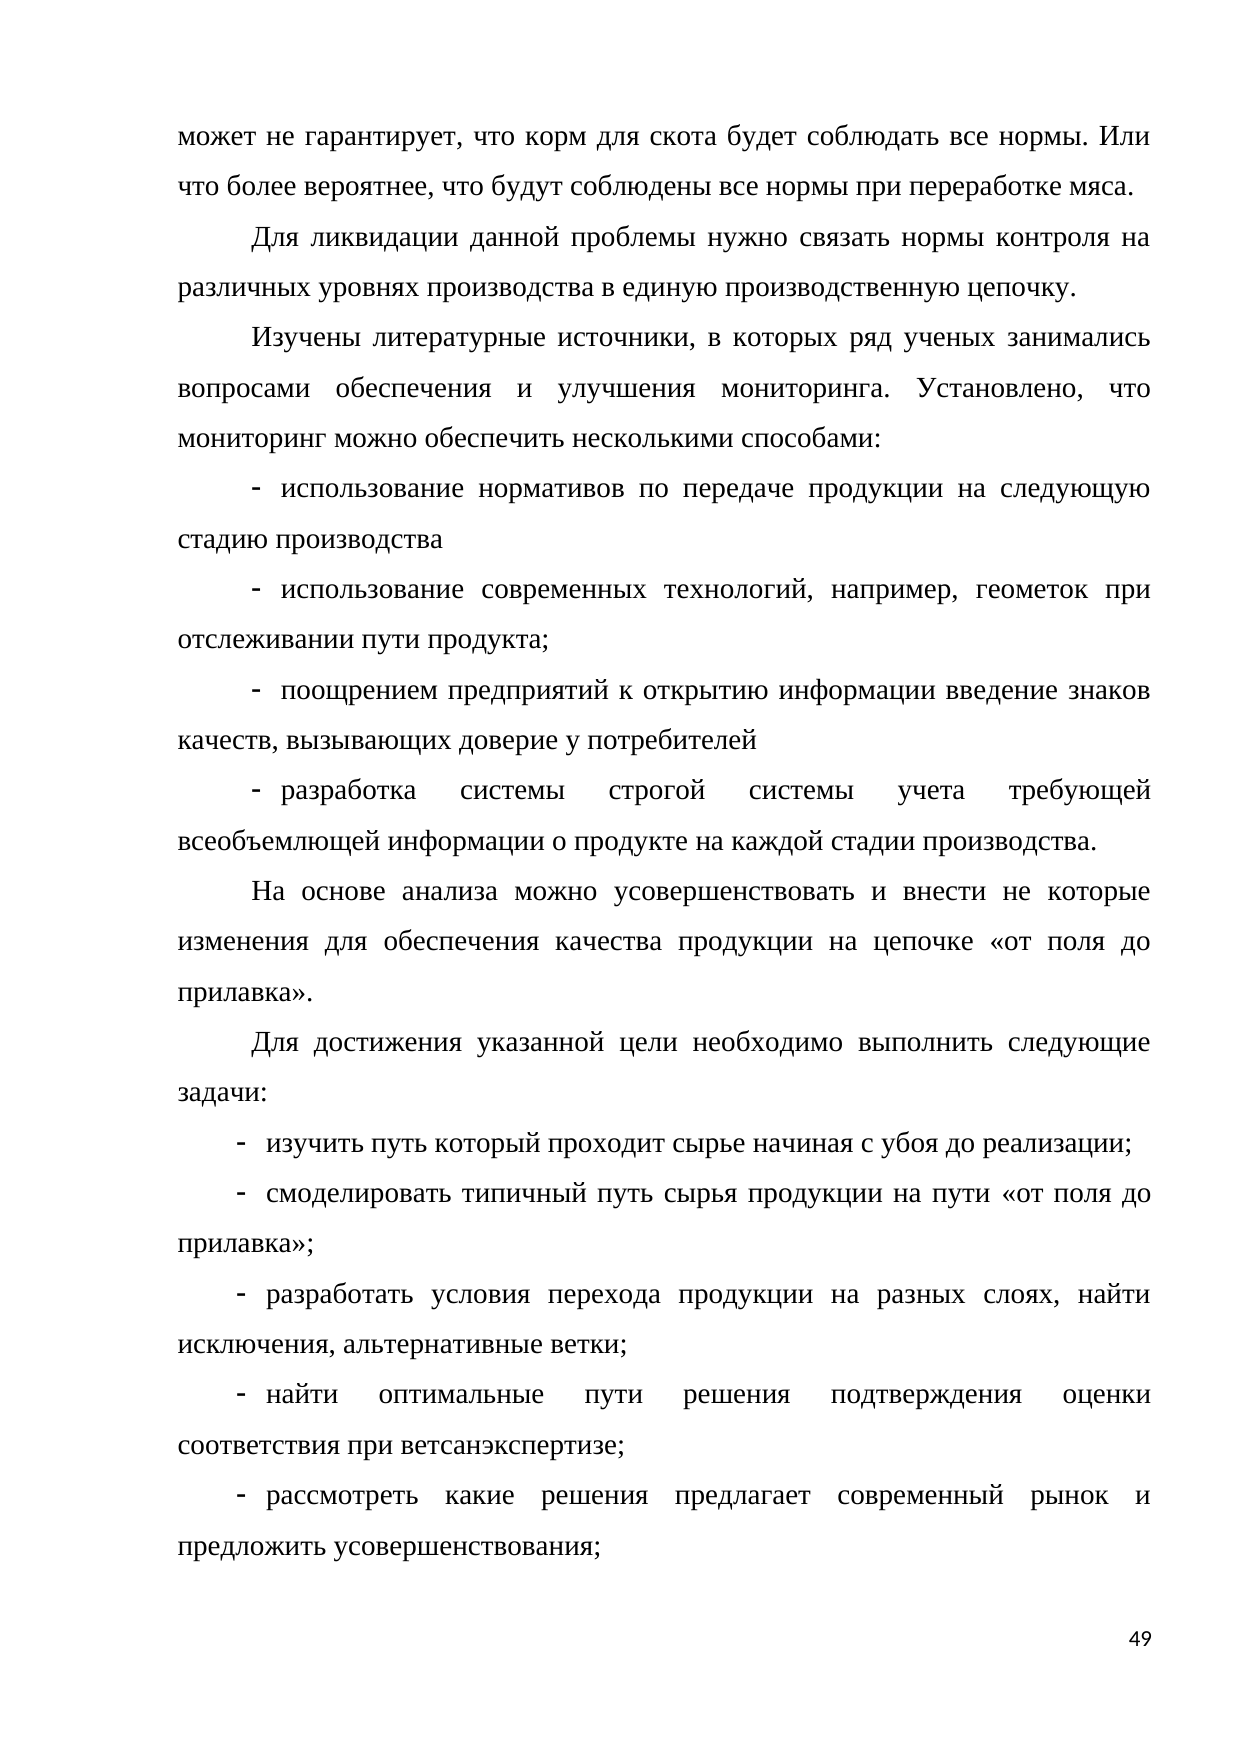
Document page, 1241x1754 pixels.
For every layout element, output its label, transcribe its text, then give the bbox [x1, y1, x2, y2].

list разработка системы строгой системы учета требующей всеобъемлющей информации о продукте на каждой стадии производства. [177, 772, 1152, 856]
text Изучены литературные источники, в которых ряд ученых занимались вопросами обеспечения и улучшения мониторинга. Установлено, что мониторинг можно обеспечить несколькими способами: [177, 403, 1152, 453]
list разработать условия перехода продукции на разных слоях, найти исключения, альтернативные ветки; [177, 1276, 1152, 1360]
list рассмотреть какие решения предлагает современный рынок и предложить усовершенствования; [177, 1477, 1152, 1561]
text Для достижения указанной цели необходимо выполнить следующие задачи: [177, 1024, 1152, 1108]
text На основе анализа можно усовершенствовать и внести не которые изменения для обеспечения качества продукции на цепочке «от поля до прилавка». [177, 873, 1152, 1007]
list использование нормативов по передаче продукции на следующую стадию производства [177, 470, 1152, 554]
text Изучены литературные источники, в которых ряд ученых занимались вопросами обеспечения и улучшения мониторинга. Установлено, что мониторинг можно обеспечить несколькими способами: [177, 319, 1152, 370]
list изучить путь который проходит сырье начиная с убоя до реализации; [177, 1125, 1152, 1158]
list найти оптимальные пути решения подтверждения оценки соответствия при ветсанэкспертизе; [177, 1377, 1152, 1461]
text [177, 152, 1152, 202]
text Для ликвидации данной проблемы нужно связать нормы контроля на различных уровнях производства в единую производственную цепочку. [177, 219, 1152, 303]
list смоделировать типичный путь сырья продукции на пути «от поля до прилавка»; [177, 1175, 1152, 1259]
list использование современных технологий, например, геометок при отслеживании пути продукта; [177, 571, 1152, 655]
list поощрением предприятий к открытию информации введение знаков качеств, вызывающих доверие у потребителей [177, 672, 1152, 756]
